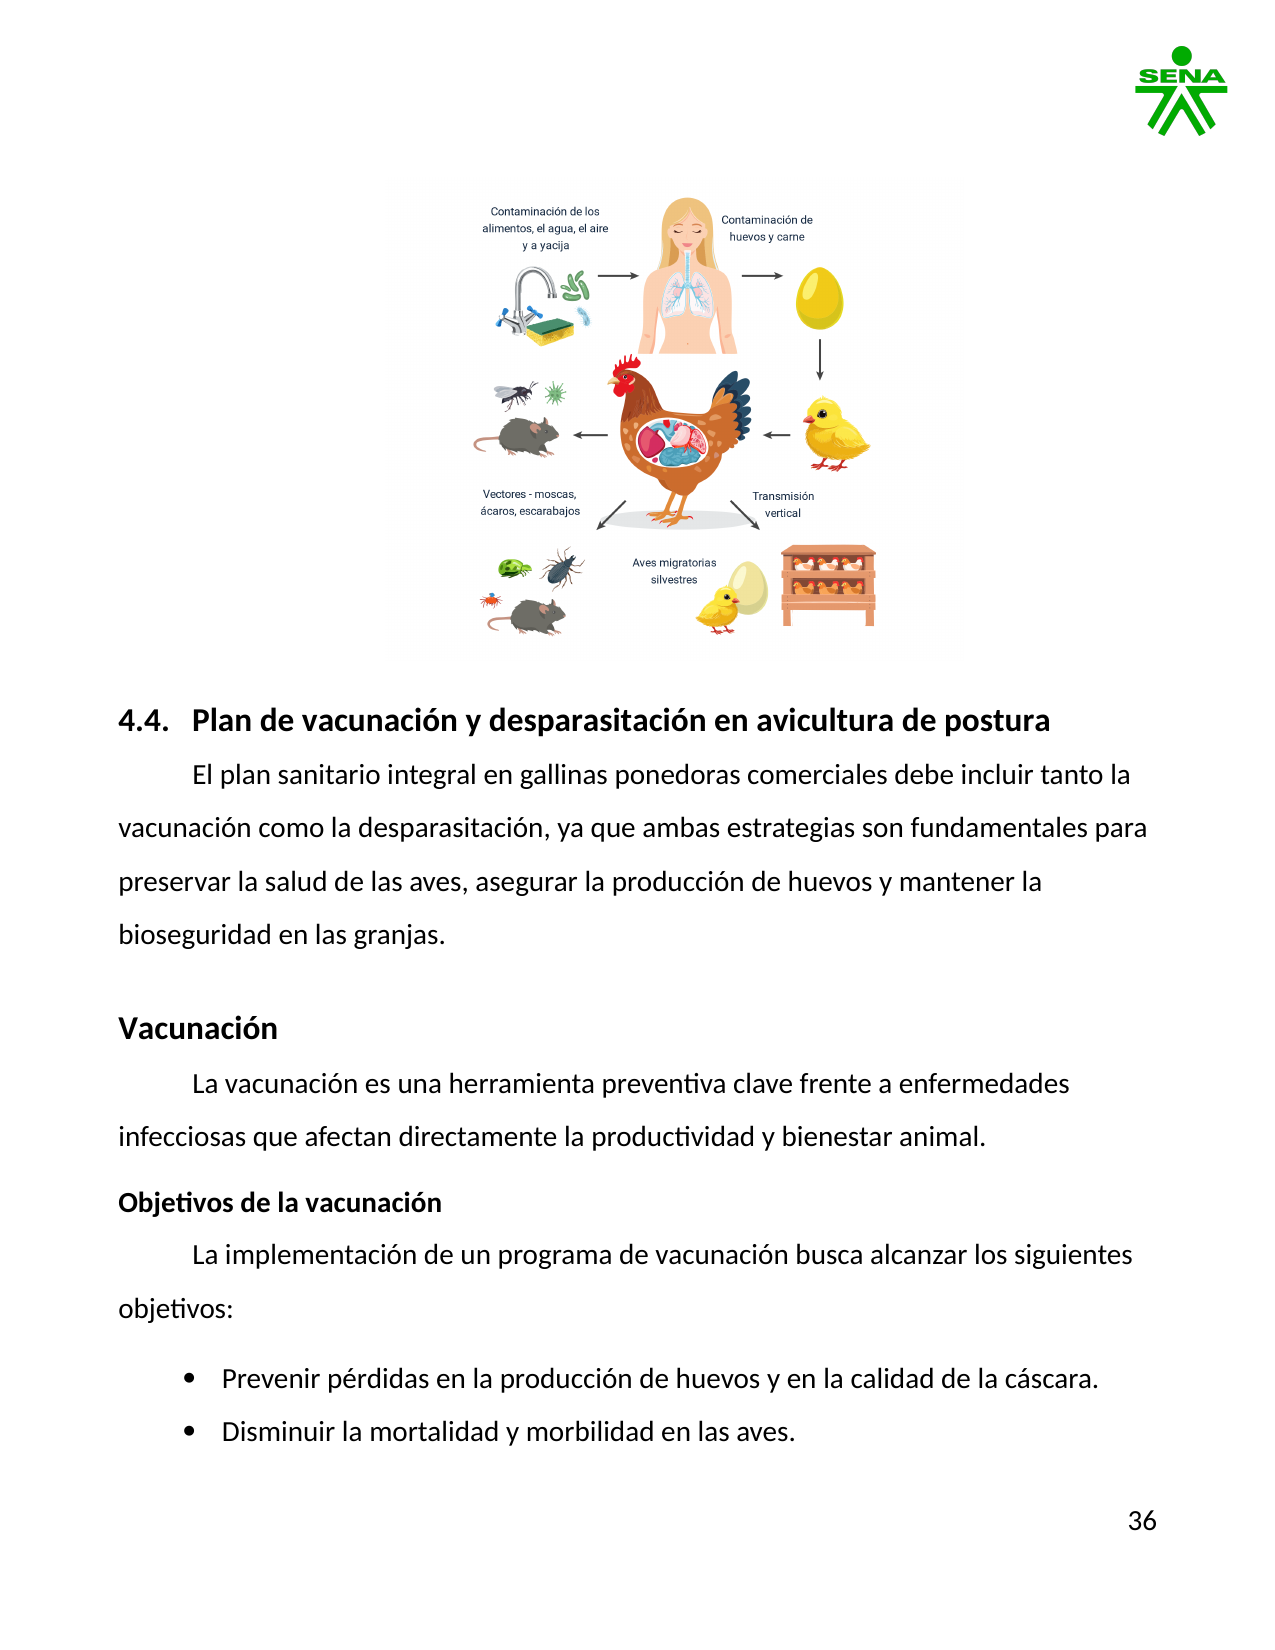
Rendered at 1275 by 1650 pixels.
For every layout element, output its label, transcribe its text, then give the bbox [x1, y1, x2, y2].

list Prevenir pérdidas en la producción de huevos y en la calidad de la cáscara. [184, 1360, 1157, 1396]
text El plan sanitario integral en gallinas ponedoras comerciales debe incluir tanto la vacunación como la desparasitación, ya que ambas estrategias son fundamentales para preservar la salud de las aves, asegurar la producción de huevos y mantener la bioseguridad en las granjas. [118, 756, 1157, 952]
text La implementación de un programa de vacunación busca alcanzar los siguientes objetivos: [118, 1236, 1157, 1326]
subtitle Vacunación [118, 1007, 1157, 1048]
subtitle Plan de vacunación y desparasitación en avicultura de postura [118, 699, 1157, 739]
list Disminuir la mortalidad y morbilidad en las aves. [184, 1413, 1157, 1449]
subtitle Objetivos de la vacunación [118, 1184, 1157, 1220]
text La vacunación es una herramienta preventiva clave frente a enfermedades infecciosas que afectan directamente la productividad y bienestar animal. [118, 1065, 1157, 1154]
picture [385, 177, 964, 661]
picture [1135, 46, 1228, 136]
